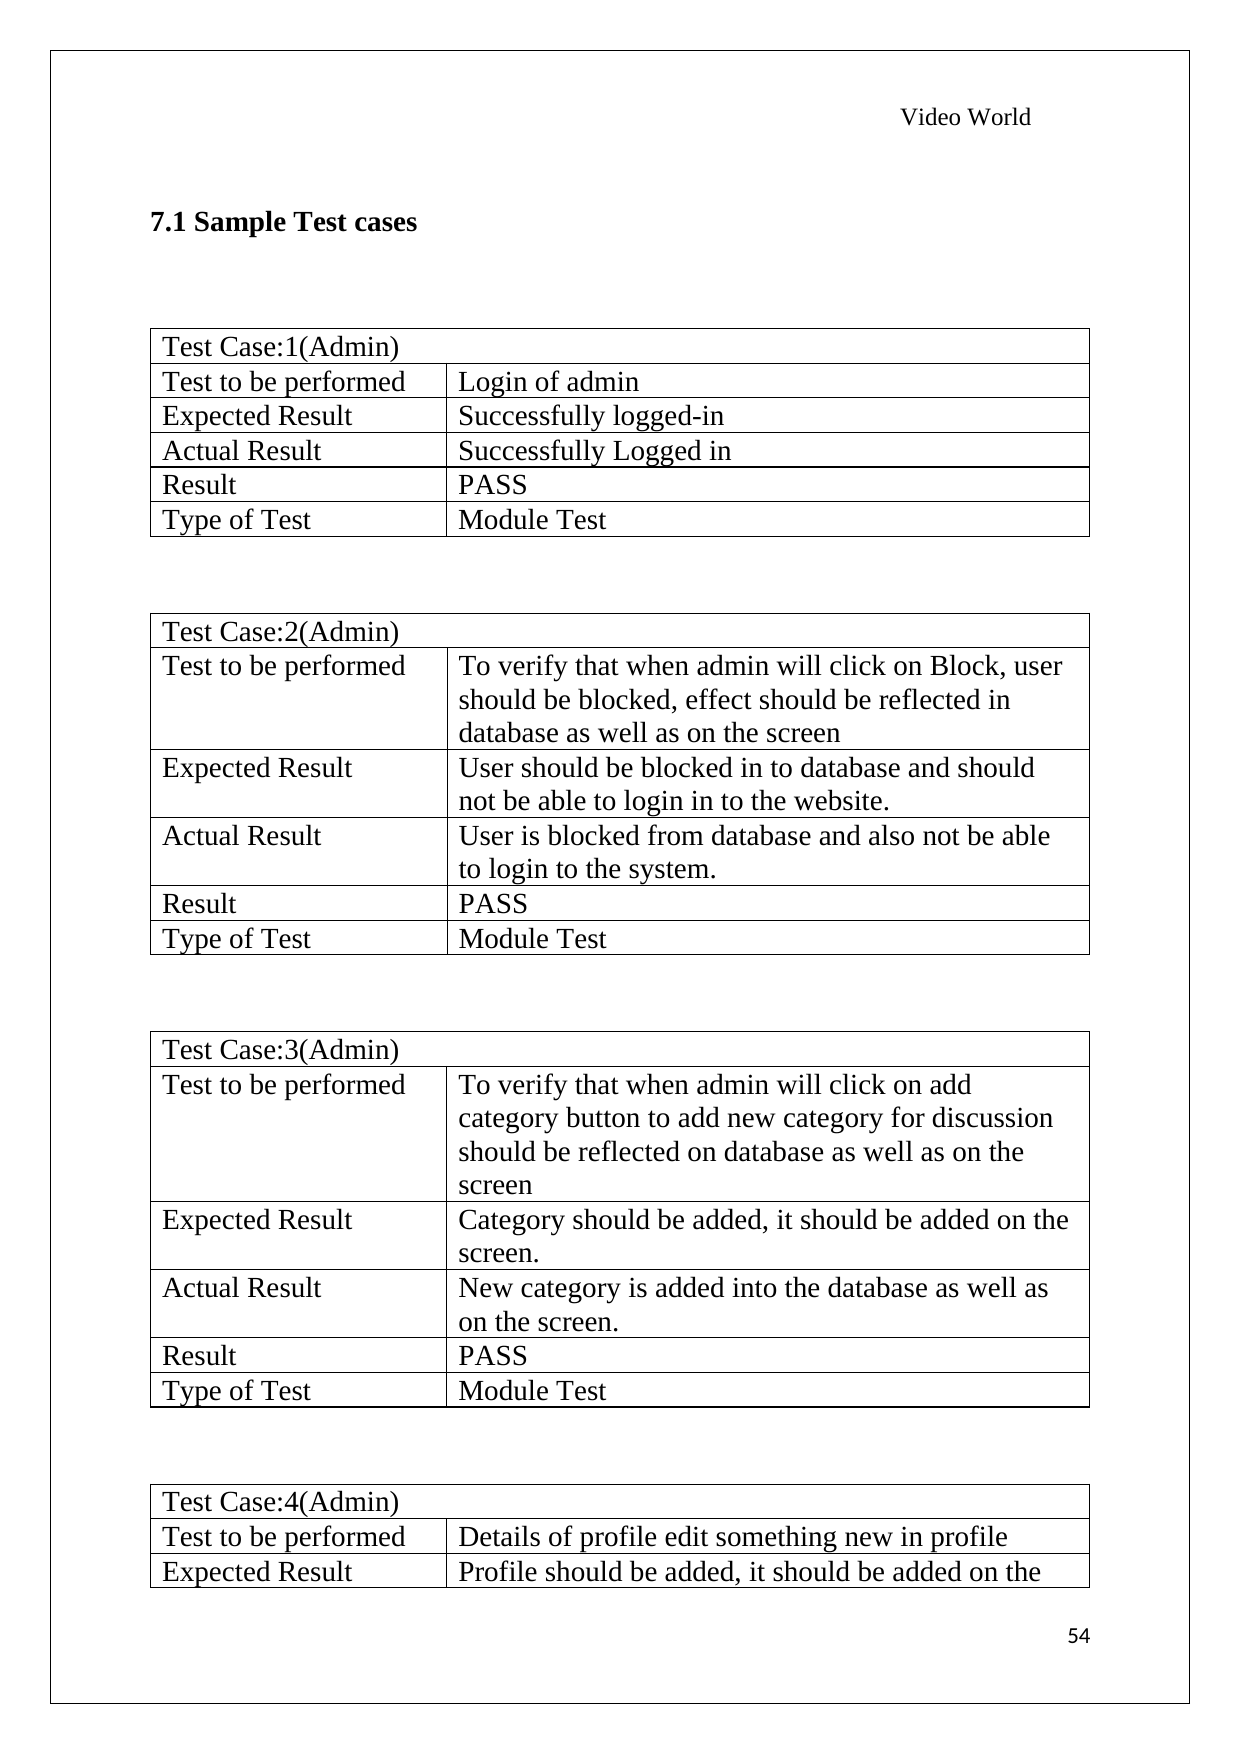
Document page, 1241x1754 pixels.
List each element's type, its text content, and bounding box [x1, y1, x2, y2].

table_cell Expected Result [151, 750, 447, 817]
table_cell Successfully logged-in [447, 398, 1089, 432]
table_cell PASS [448, 886, 1089, 920]
text 7.1 Sample Test cases [150, 204, 1090, 237]
table_header Test Case:4(Admin) [151, 1485, 1089, 1518]
table_cell Category should be added, it should be added on the screen. [447, 1202, 1089, 1269]
table_cell Result [151, 468, 446, 501]
table_header Test Case:1(Admin) [151, 329, 1089, 363]
table_cell Module Test [448, 921, 1089, 954]
table_cell Type of Test [151, 502, 446, 536]
table_cell Test to be performed [151, 364, 446, 397]
table_cell New category is added into the database as well as on the screen. [447, 1270, 1089, 1337]
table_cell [447, 1554, 1089, 1587]
table_cell Login of admin [447, 364, 1089, 397]
table_cell Details of profile edit something new in profile [447, 1519, 1089, 1553]
table_cell PASS [447, 1338, 1089, 1372]
table_cell Type of Test [151, 1373, 446, 1406]
table_cell Test to be performed [151, 648, 447, 749]
table_cell Test to be performed [151, 1067, 446, 1201]
table_cell Expected Result [151, 1202, 446, 1269]
table_cell PASS [447, 468, 1089, 501]
table_cell Expected Result [151, 398, 446, 432]
table_header Test Case:2(Admin) [151, 614, 1089, 647]
table_cell Module Test [447, 1373, 1089, 1406]
table_cell Actual Result [151, 433, 446, 466]
table_cell Successfully Logged in [447, 433, 1089, 466]
table_cell Actual Result [151, 1270, 446, 1337]
table_cell Result [151, 886, 447, 920]
table_cell Type of Test [151, 921, 447, 954]
table_cell Expected Result [151, 1554, 446, 1587]
table_cell User should be blocked in to database and should not be able to login in to the website. [448, 750, 1089, 817]
table_cell Test to be performed [151, 1519, 446, 1553]
table_cell To verify that when admin will click on add category button to add new category for discussion should be reflected on database as well as on the screen [447, 1067, 1089, 1201]
table_header Test Case:3(Admin) [151, 1032, 1089, 1066]
table_cell Actual Result [151, 818, 447, 885]
table_cell User is blocked from database and also not be able to login to the system. [448, 818, 1089, 885]
table_cell Result [151, 1338, 446, 1372]
table_cell To verify that when admin will click on Block, user should be blocked, effect should be reflected in database as well as on the screen [448, 648, 1089, 749]
table_cell Module Test [447, 502, 1089, 536]
